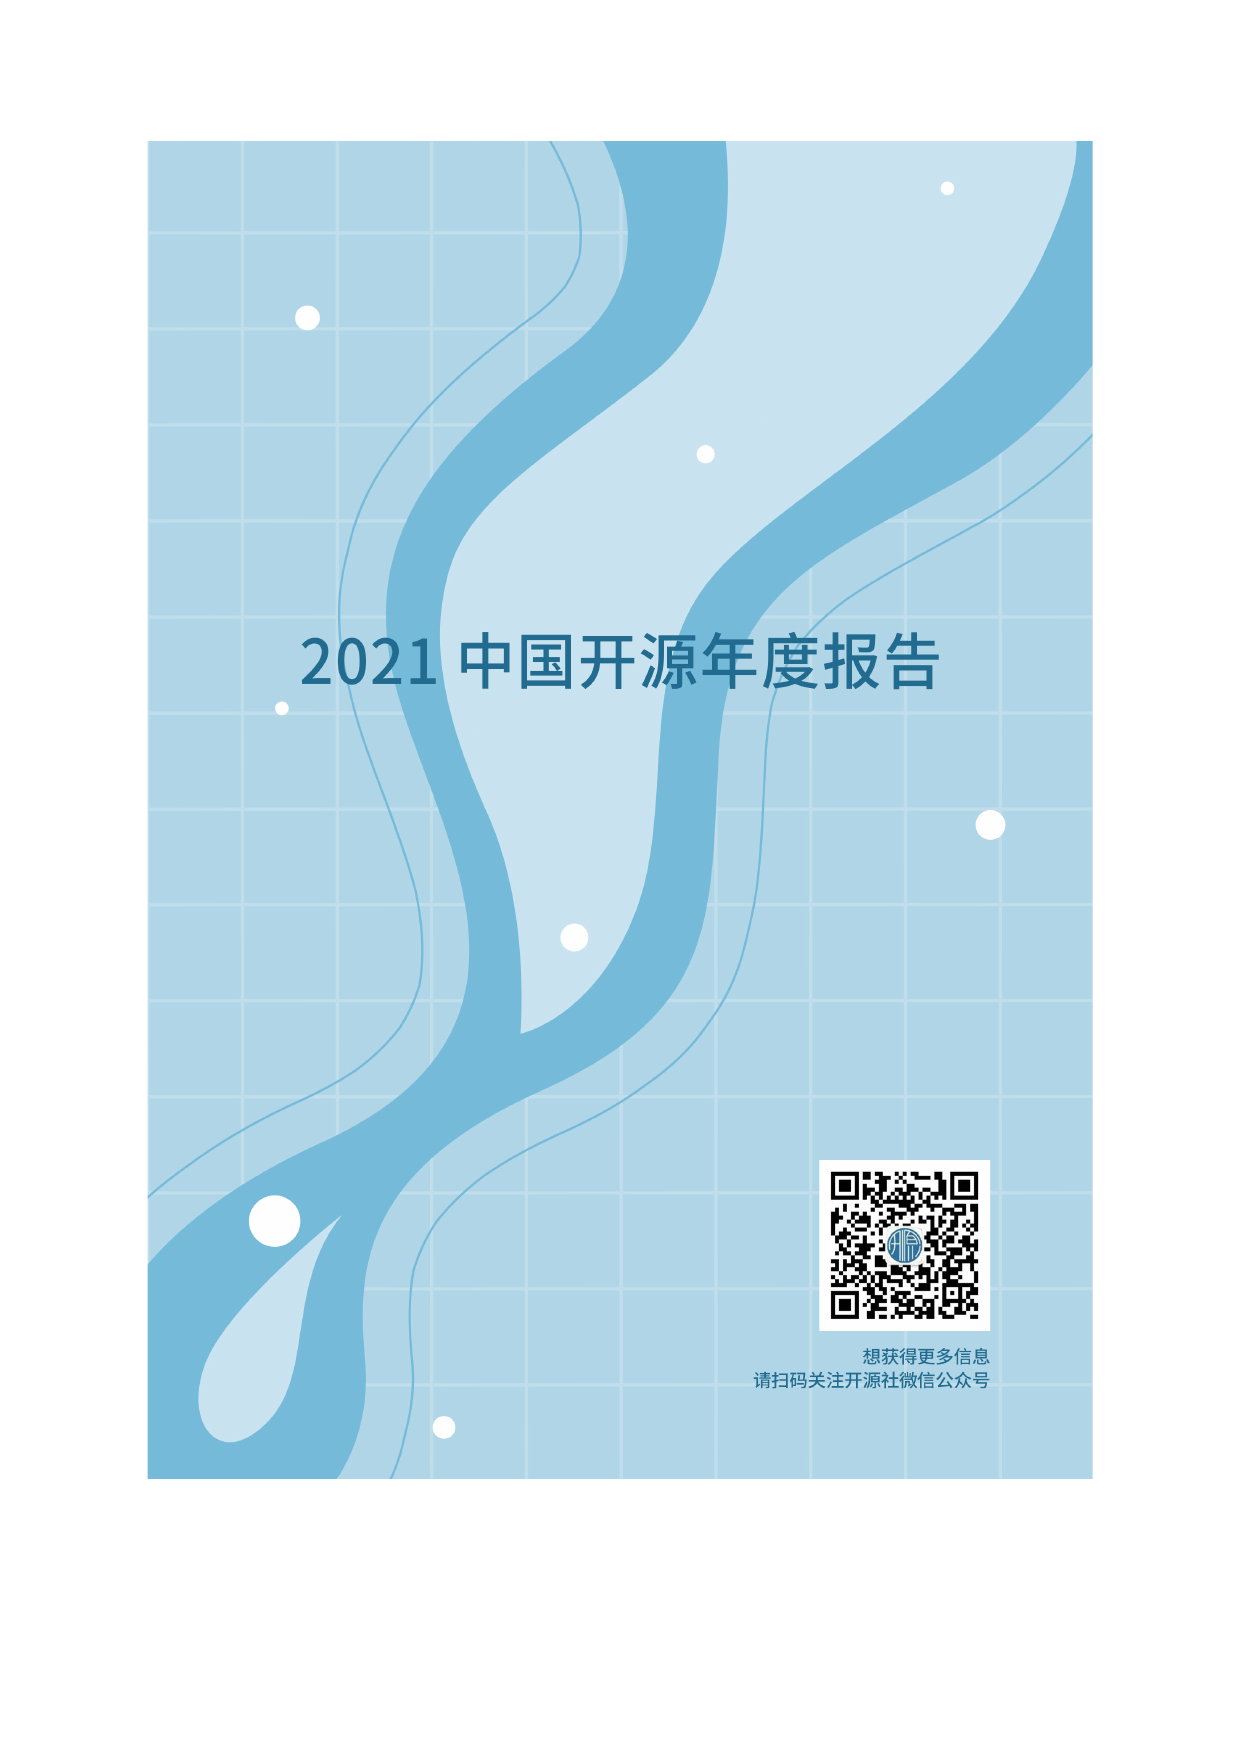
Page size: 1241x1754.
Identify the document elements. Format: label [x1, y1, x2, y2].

picture [147, 141, 1093, 1479]
